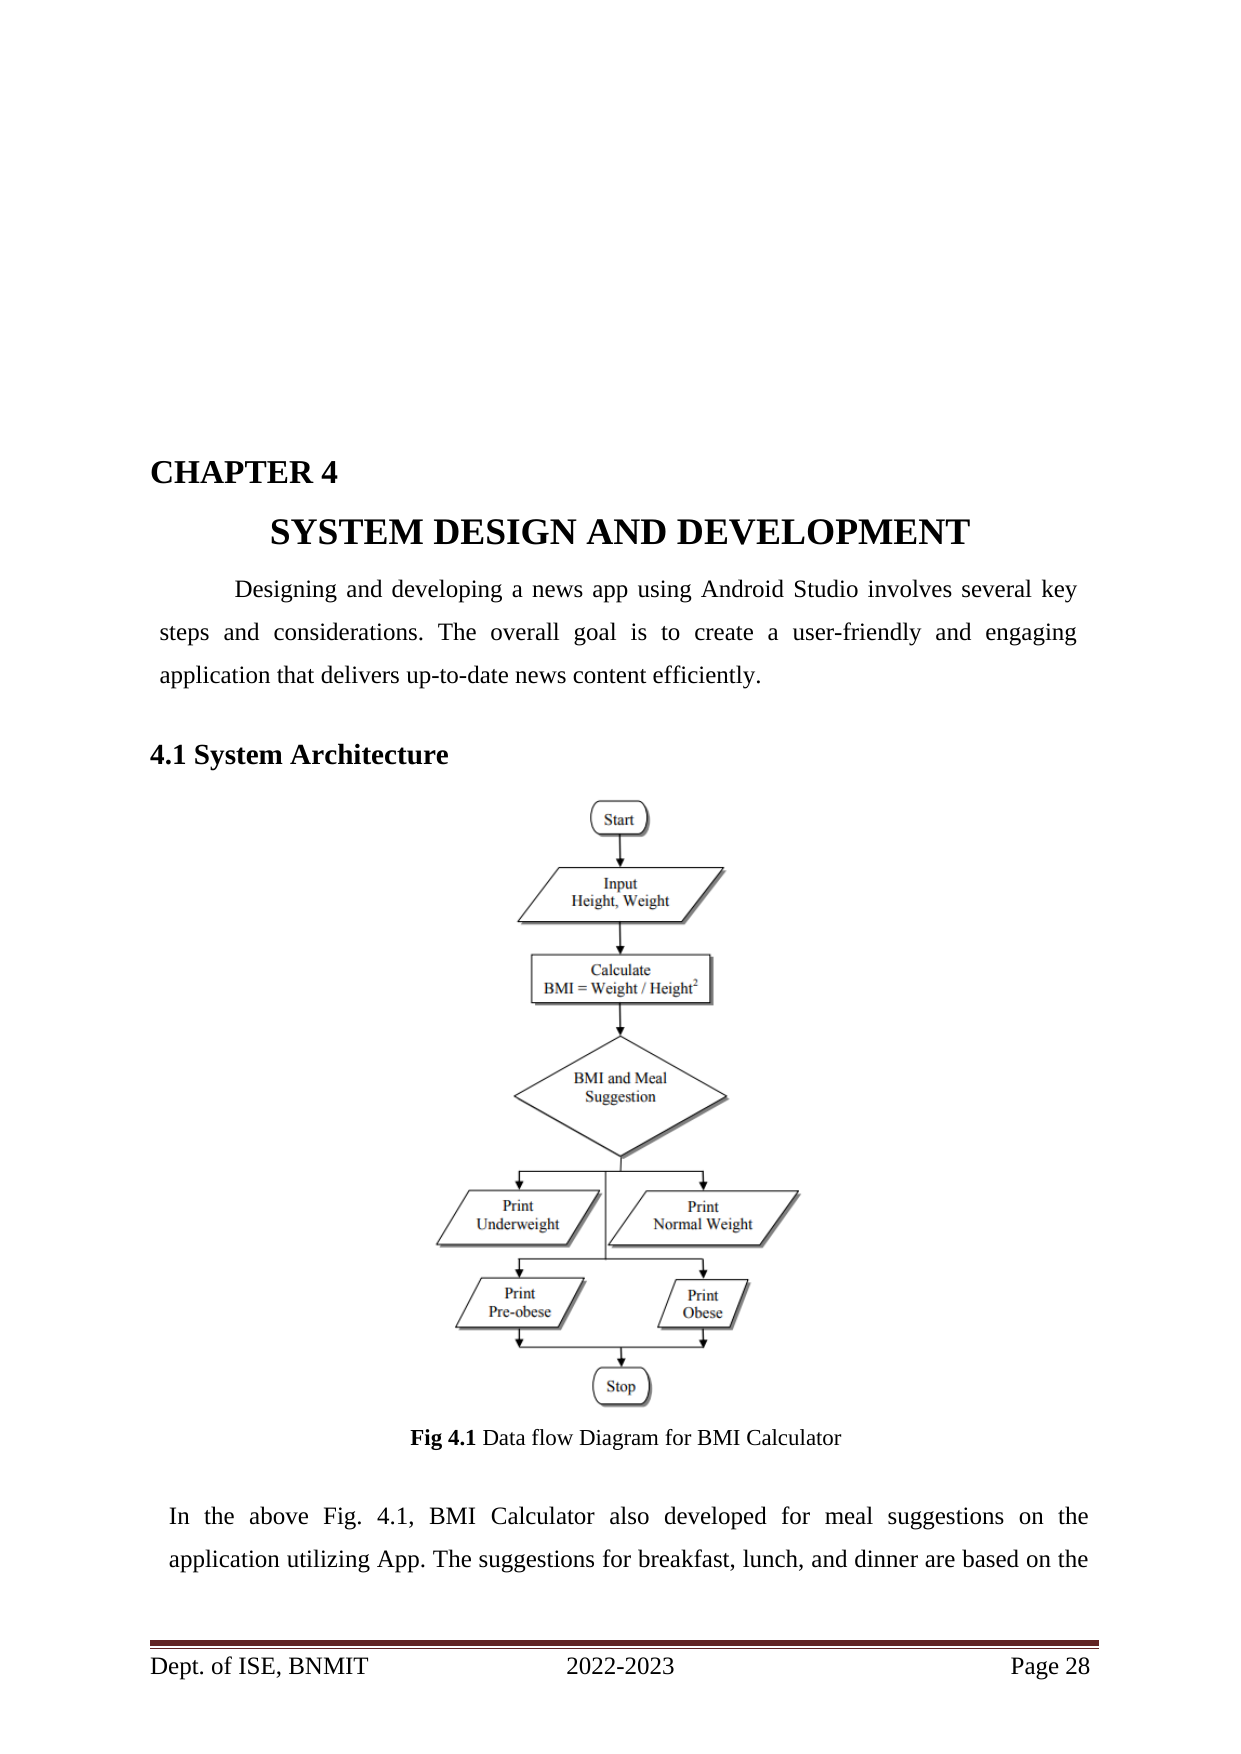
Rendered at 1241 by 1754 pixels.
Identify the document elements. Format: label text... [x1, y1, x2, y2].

text 4.1 System Architecture [150, 737, 1090, 771]
picture [348, 787, 892, 1412]
text SYSTEM DESIGN AND DEVELOPMENT [150, 509, 1090, 552]
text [169, 1501, 1090, 1573]
text Fig 4.1 Data flow Diagram for BMI Calculator [316, 1424, 1090, 1450]
text CHAPTER 4 [150, 452, 1090, 490]
text Designing and developing a news app using Android Studio involves several key steps and considerations. The overall goal is to create a user-friendly and engaging application that delivers up-to-date news content efficiently. [159, 574, 1078, 689]
